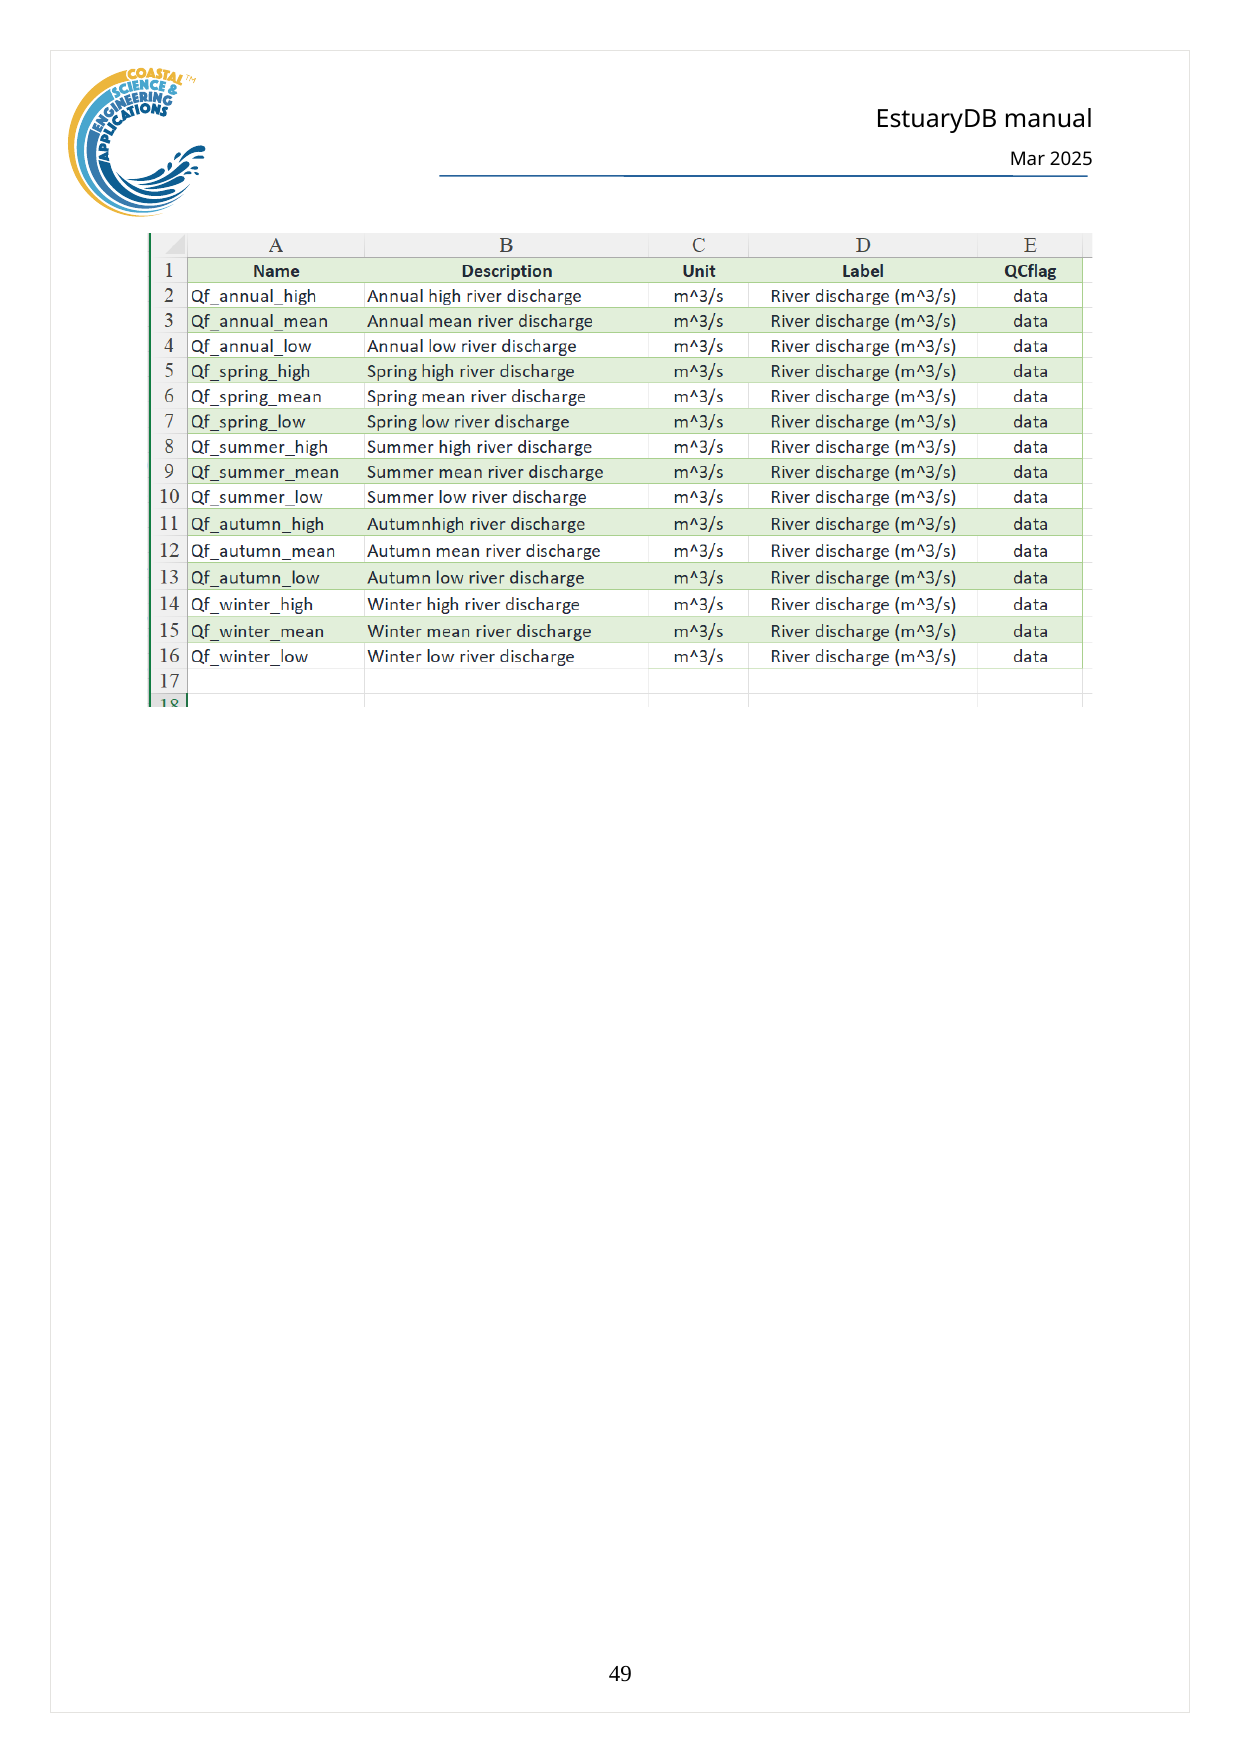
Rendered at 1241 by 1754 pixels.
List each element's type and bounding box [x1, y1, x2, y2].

picture [147, 233, 1093, 707]
